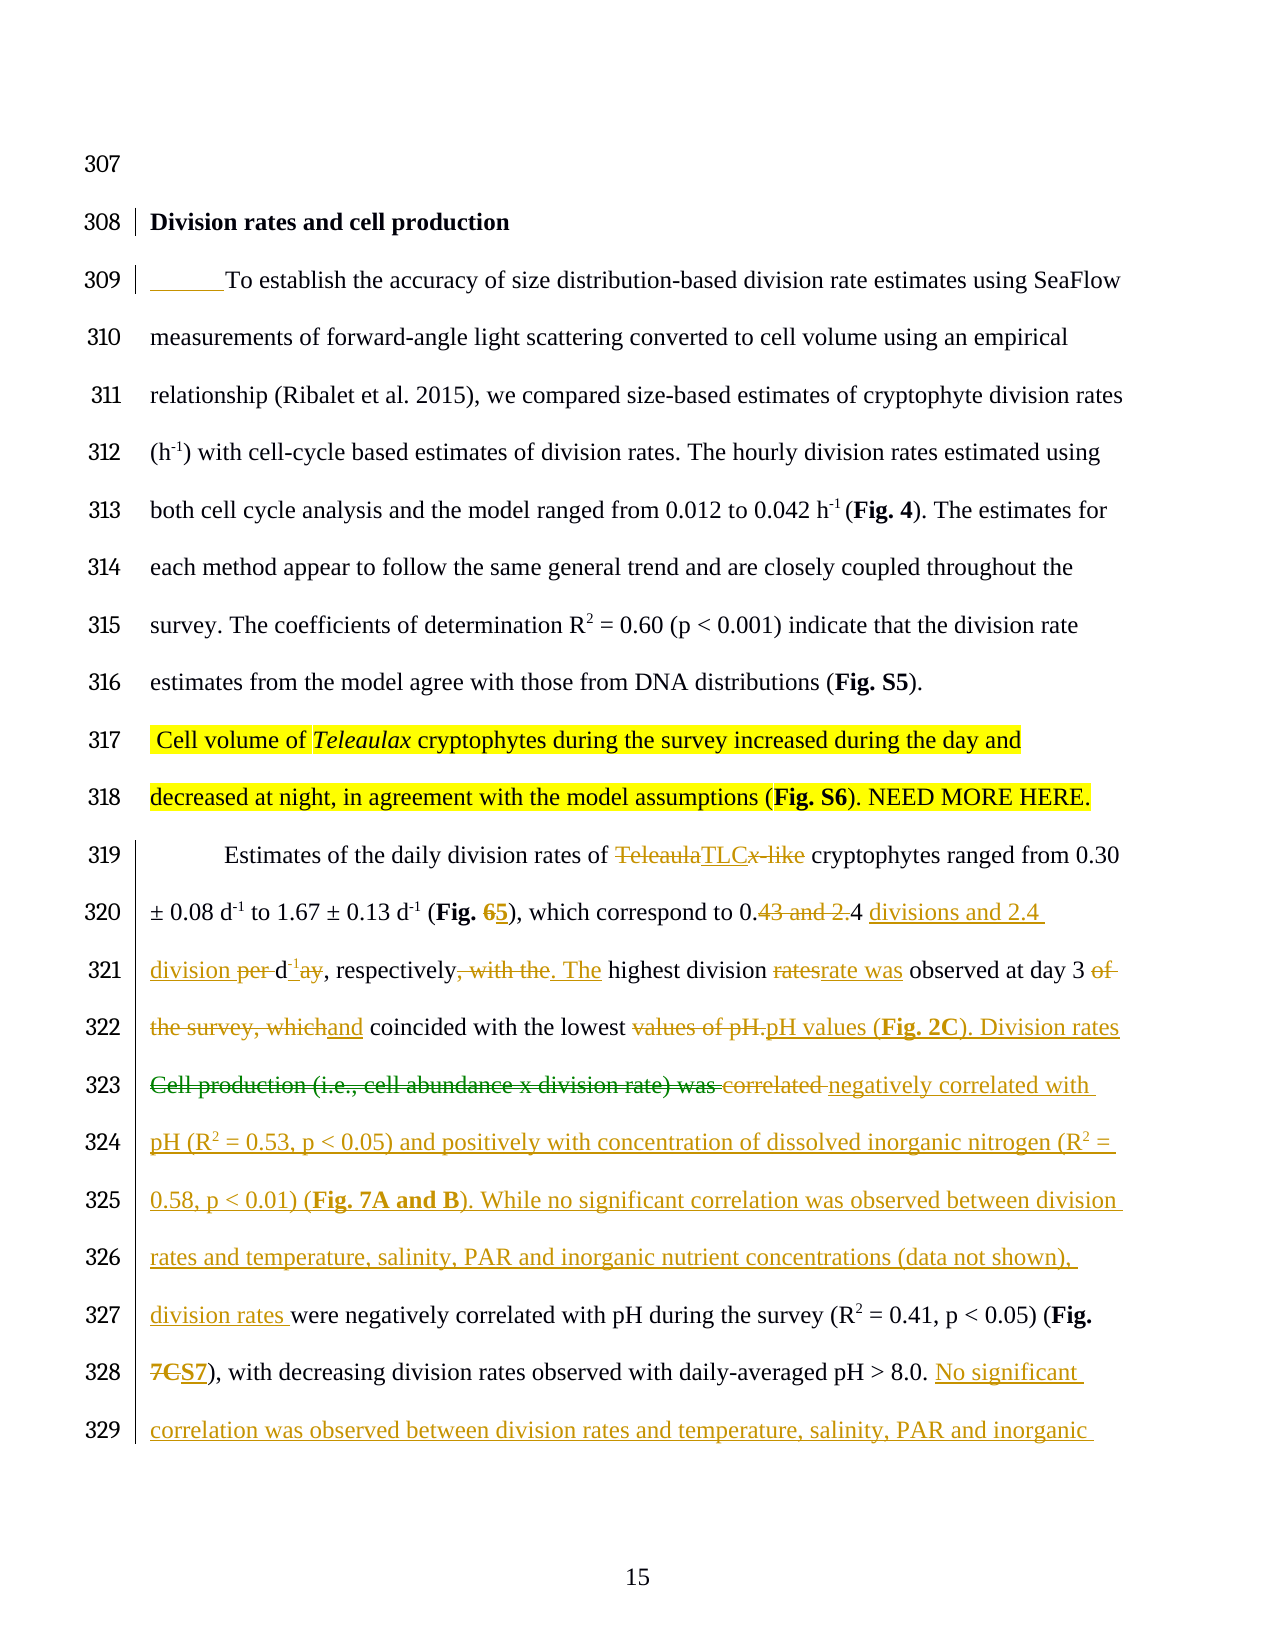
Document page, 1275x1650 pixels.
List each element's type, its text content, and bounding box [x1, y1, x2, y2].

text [150, 840, 1125, 1444]
text To establish the accuracy of size distribution-based division rate estimates using SeaFlow measurements of forward-angle light scattering converted to cell volume using an empirical relationship (Ribalet et al. 2015), we compared size-based estimates of cryptophyte division rates (h-1) with cell-cycle based estimates of division rates. The hourly division rates estimated using both cell cycle analysis and the model ranged from 0.012 to 0.042 h-1 (Fig. 4). The estimates for each method appear to follow the same general trend and are closely coupled throughout the survey. The coefficients of determination R2 = 0.60 (p < 0.001) indicate that the division rate estimates from the model agree with those from DNA distributions (Fig. S5). [150, 265, 1125, 696]
text Cell volume of Teleaulax cryptophytes during the survey increased during the day and decreased at night, in agreement with the model assumptions (Fig. S6). NEED MORE HERE. [150, 725, 1125, 811]
text Division rates and cell production [150, 207, 1125, 236]
